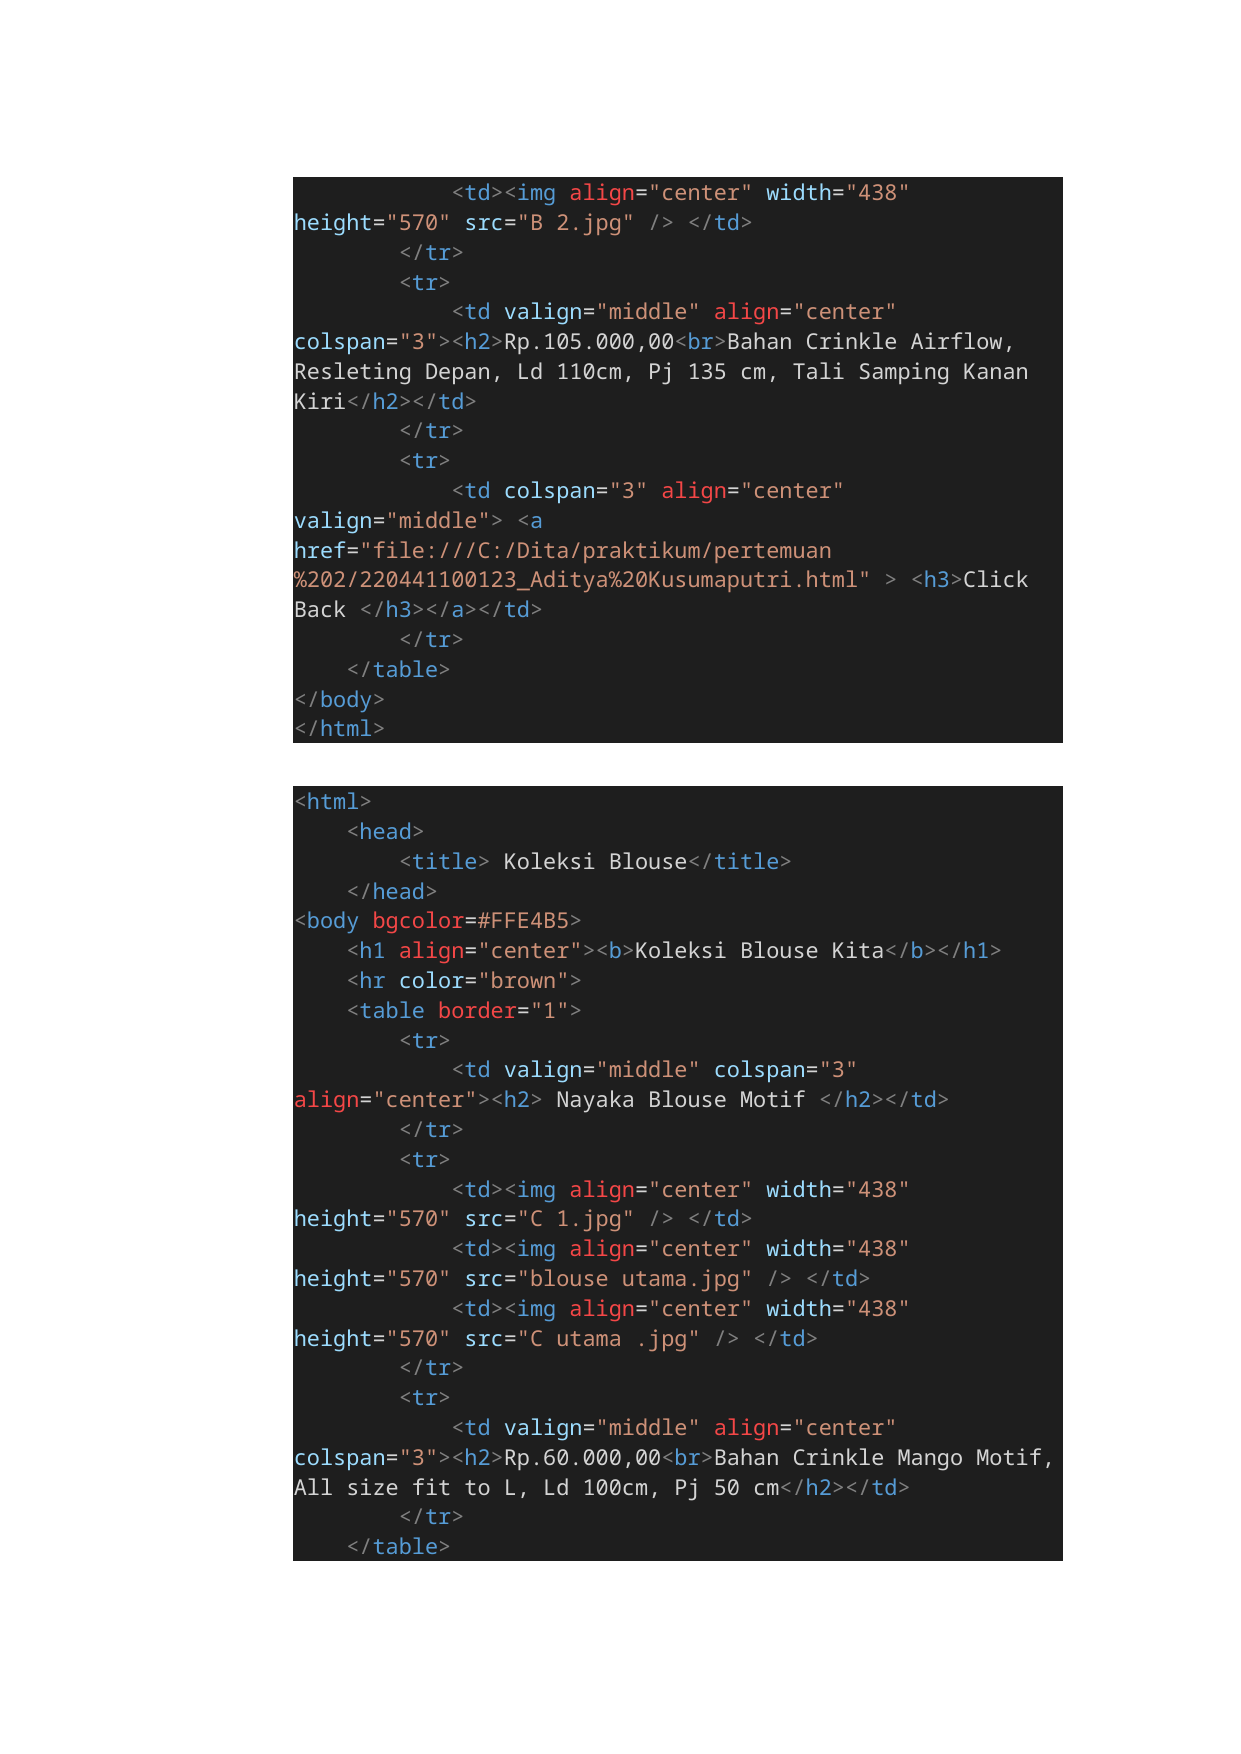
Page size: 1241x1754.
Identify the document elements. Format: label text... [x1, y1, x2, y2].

text <td colspan="3" align="center" valign="middle"> <a href="file:///C:/Dita/praktikum/pertemuan%202/220441100123_Aditya%20Kusumaputri.html" > <h3>Click Back </h3></a></td> [293, 475, 1063, 624]
text </tr> [293, 237, 1063, 267]
text </tr> [293, 624, 1063, 654]
text </table> [293, 1531, 1063, 1561]
text <td valign="middle" colspan="3" align="center"><h2> Nayaka Blouse Motif </h2></td> [293, 1054, 1063, 1114]
text </tr> [293, 1501, 1063, 1531]
text <tr> [293, 1382, 1063, 1412]
text </body> [293, 684, 1063, 713]
text <td><img align="center" width="438" height="570" src="B 2.jpg" /> </td> [293, 177, 1063, 237]
text <td><img align="center" width="438" height="570" src="blouse utama.jpg" /> </td> [293, 1233, 1063, 1293]
text </html> [293, 713, 1063, 743]
text <head> [293, 816, 1063, 846]
text <td><img align="center" width="438" height="570" src="C utama .jpg" /> </td> [293, 1293, 1063, 1352]
text <hr color="brown"> [293, 965, 1063, 995]
text </tr> [293, 1114, 1063, 1144]
text <tr> [293, 445, 1063, 475]
text <title> Koleksi Blouse</title> [293, 846, 1063, 876]
text </head> [293, 876, 1063, 906]
text <td valign="middle" align="center" colspan="3"><h2>Rp.105.000,00<br>Bahan Crinkle Airflow, Resleting Depan, Ld 110cm, Pj 135 cm, Tali Samping Kanan Kiri</h2></td> [293, 296, 1063, 416]
text </tr> [293, 416, 1063, 445]
text <html> [293, 786, 1063, 816]
text <h1 align="center"><b>Koleksi Blouse Kita</b></h1> [293, 935, 1063, 965]
text <td><img align="center" width="438" height="570" src="C 1.jpg" /> </td> [293, 1174, 1063, 1233]
text <tr> [293, 267, 1063, 296]
text </tr> [293, 1352, 1063, 1382]
text <tr> [293, 1025, 1063, 1054]
text <table border="1"> [293, 995, 1063, 1025]
text <tr> [293, 1144, 1063, 1174]
text <td valign="middle" align="center" colspan="3"><h2>Rp.60.000,00<br>Bahan Crinkle Mango Motif, All size fit to L, Ld 100cm, Pj 50 cm</h2></td> [293, 1412, 1063, 1501]
text <body bgcolor=#FFE4B5> [293, 906, 1063, 935]
text </table> [293, 654, 1063, 684]
